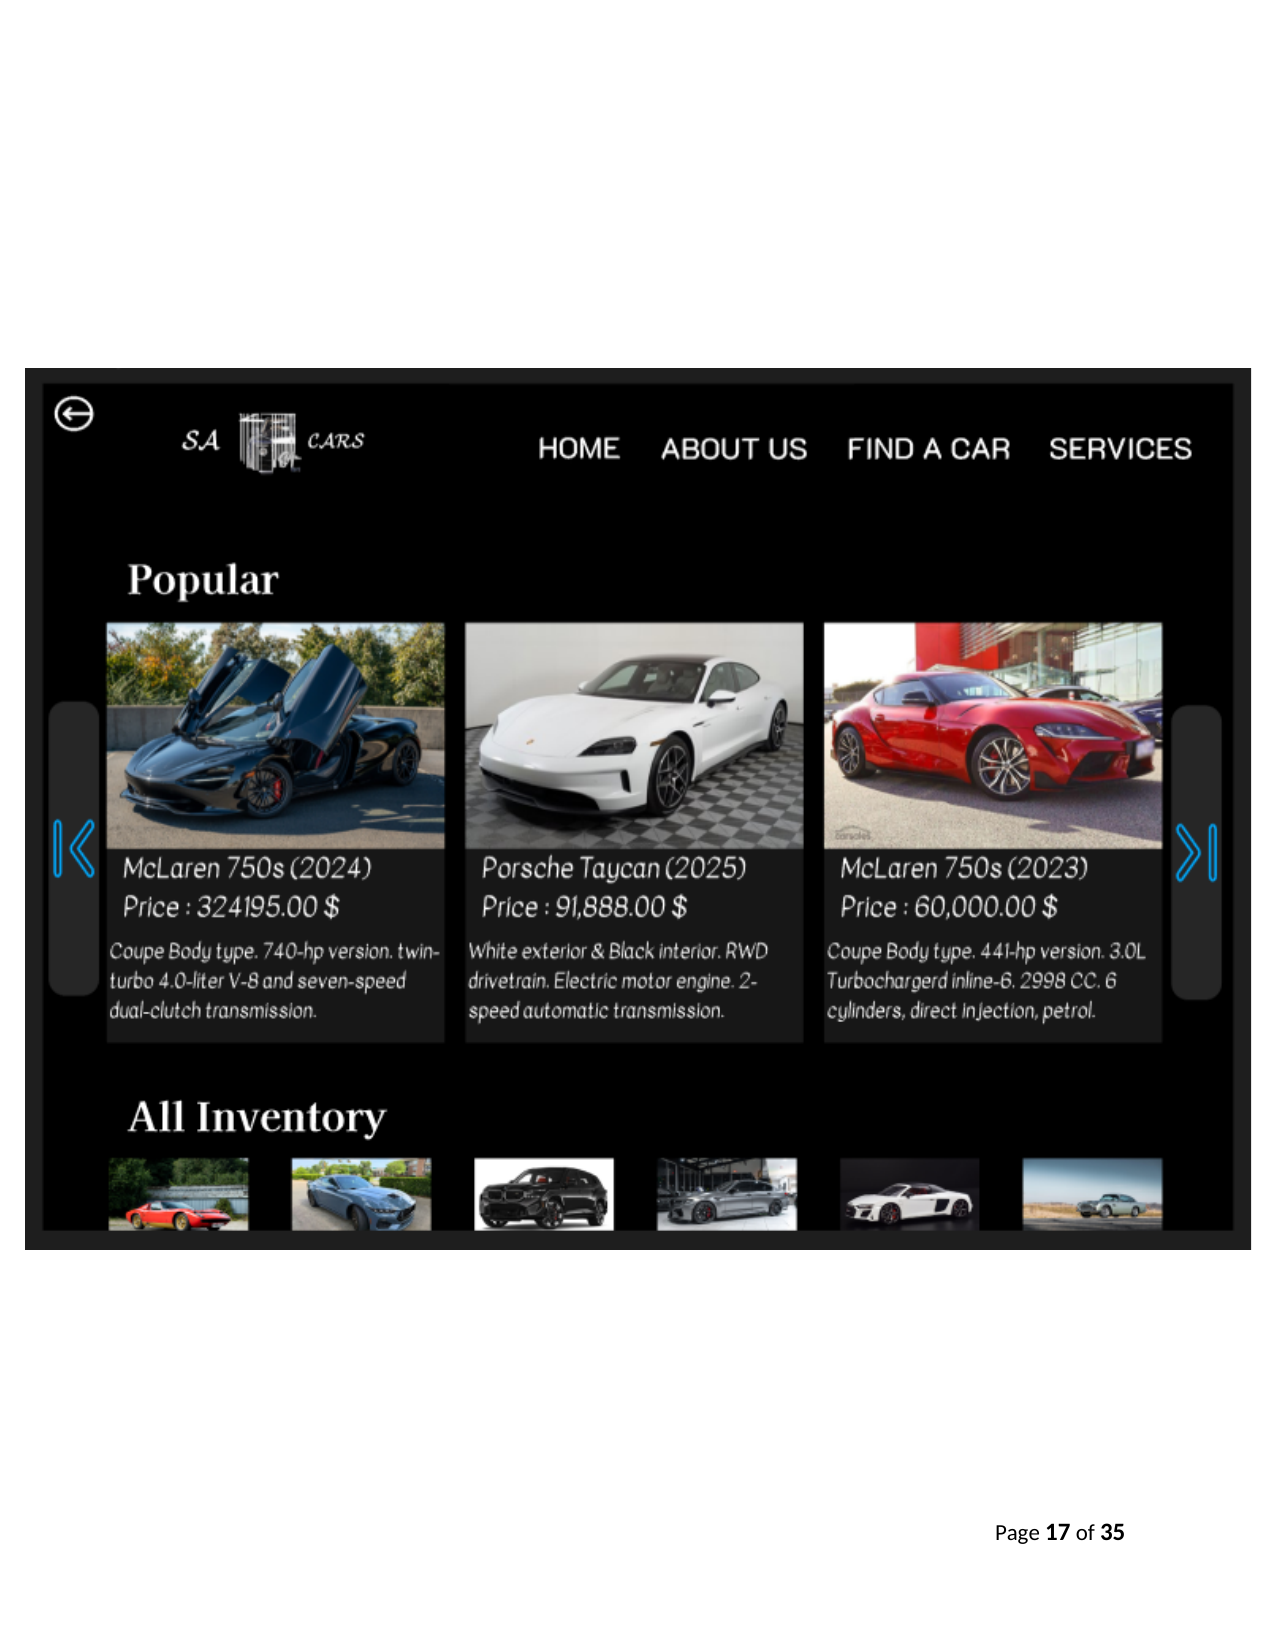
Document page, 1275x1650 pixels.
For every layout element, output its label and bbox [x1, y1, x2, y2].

picture [25, 368, 1252, 1250]
